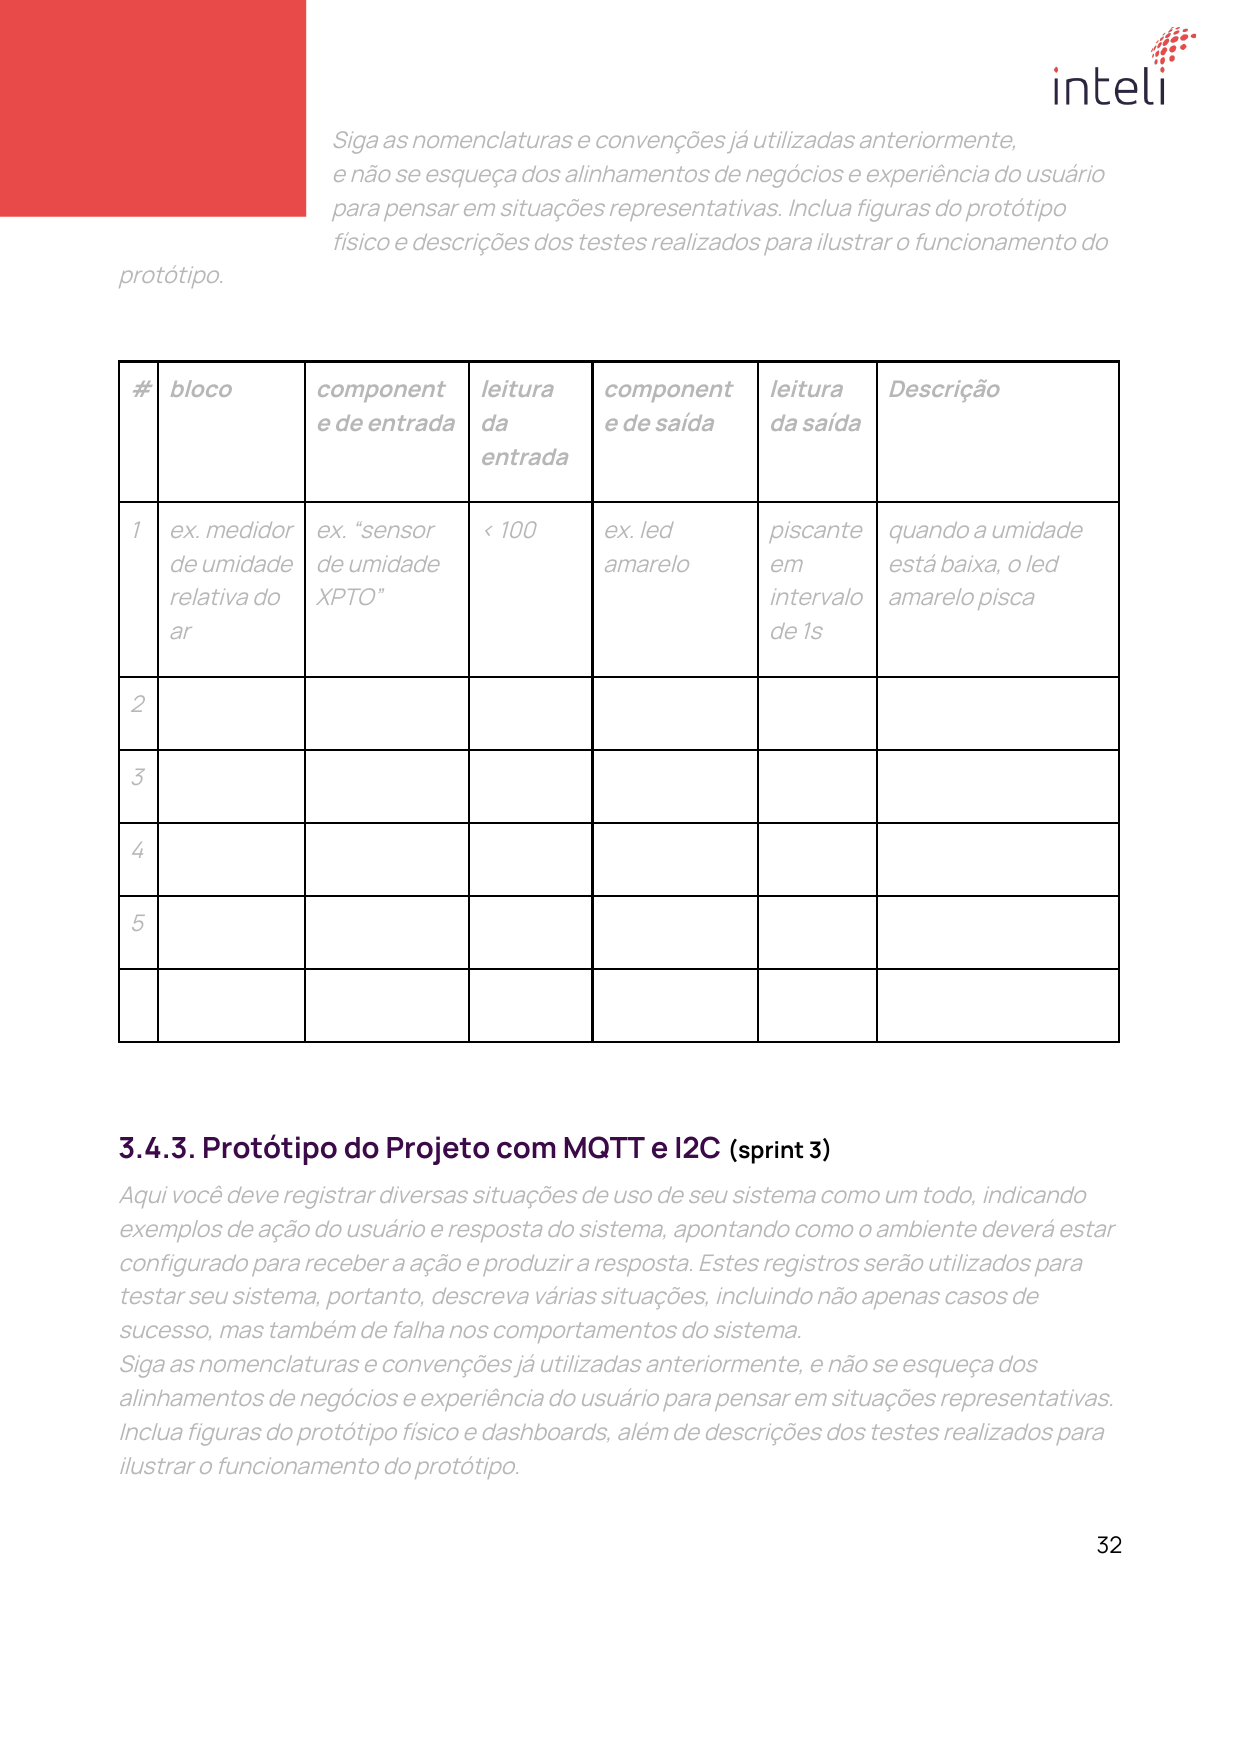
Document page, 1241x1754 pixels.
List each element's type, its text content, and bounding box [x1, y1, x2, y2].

table_cell [594, 678, 757, 749]
picture [0, 0, 307, 217]
table_cell [306, 751, 468, 822]
table_header componente de entrada [306, 363, 468, 501]
table_header bloco [159, 363, 304, 501]
table_cell [759, 970, 876, 1041]
table_cell piscante em intervalo de 1s [759, 503, 876, 676]
table_cell [878, 824, 1118, 895]
text 3.4.3. Protótipo do Projeto com MQTT e I2C (sprint 3) [118, 1127, 1122, 1167]
text Aqui você deve registrar diversas situações de uso de seu sistema como um todo, indicando exemplos de ação do usuário e resposta do sistema, apontando como o ambiente deverá estar configurado para receber a ação e produzir a resposta. Estes registros serão utilizados para testar seu sistema, portanto, descreva várias situações, incluindo não apenas casos de sucesso, mas também de falha nos comportamentos do sistema. Siga as nomenclaturas e convenções já utilizadas anteriormente, e não se esqueça dos alinhamentos de negócios e experiência do usuário para pensar em situações representativas. Inclua figuras do protótipo físico e dashboards, além de descrições dos testes realizados para ilustrar o funcionamento do protótipo. [118, 1179, 1122, 1481]
table_cell 1 [120, 503, 157, 676]
table_cell quando a umidade está baixa, o led amarelo pisca [878, 503, 1118, 676]
table_cell 3 [120, 751, 157, 822]
table_cell [306, 897, 468, 968]
table_header Descrição [878, 363, 1118, 501]
table_cell [759, 897, 876, 968]
table_cell [759, 751, 876, 822]
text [118, 124, 1122, 291]
table_cell ex. “sensor de umidade XPTO” [306, 503, 468, 676]
table_cell [470, 751, 591, 822]
table_cell [470, 897, 591, 968]
table_header leitura da saída [759, 363, 876, 501]
table_cell [159, 970, 304, 1041]
table_cell [878, 678, 1118, 749]
table_cell < 100 [470, 503, 591, 676]
table_header leitura da entrada [470, 363, 591, 501]
picture [1054, 27, 1197, 105]
table_cell [470, 970, 591, 1041]
table_cell [594, 897, 757, 968]
table_cell [878, 970, 1118, 1041]
table_cell ex. led amarelo [594, 503, 757, 676]
table_cell [159, 897, 304, 968]
table_header componente de saída [594, 363, 757, 501]
table_cell [594, 751, 757, 822]
table_cell [759, 824, 876, 895]
table_cell [120, 970, 157, 1041]
table_cell ex. medidor de umidade relativa do ar [159, 503, 304, 676]
table_cell [159, 824, 304, 895]
table_cell [594, 970, 757, 1041]
table_cell 5 [120, 897, 157, 968]
table_cell [159, 678, 304, 749]
table_cell [306, 678, 468, 749]
table_cell [159, 751, 304, 822]
table_cell 4 [120, 824, 157, 895]
table_cell [306, 970, 468, 1041]
table_cell [759, 678, 876, 749]
table_cell [306, 824, 468, 895]
table_cell 2 [120, 678, 157, 749]
table_header # [120, 363, 157, 501]
table_cell [470, 678, 591, 749]
table_cell [470, 824, 591, 895]
table_cell [878, 897, 1118, 968]
table_cell [878, 751, 1118, 822]
table_cell [594, 824, 757, 895]
